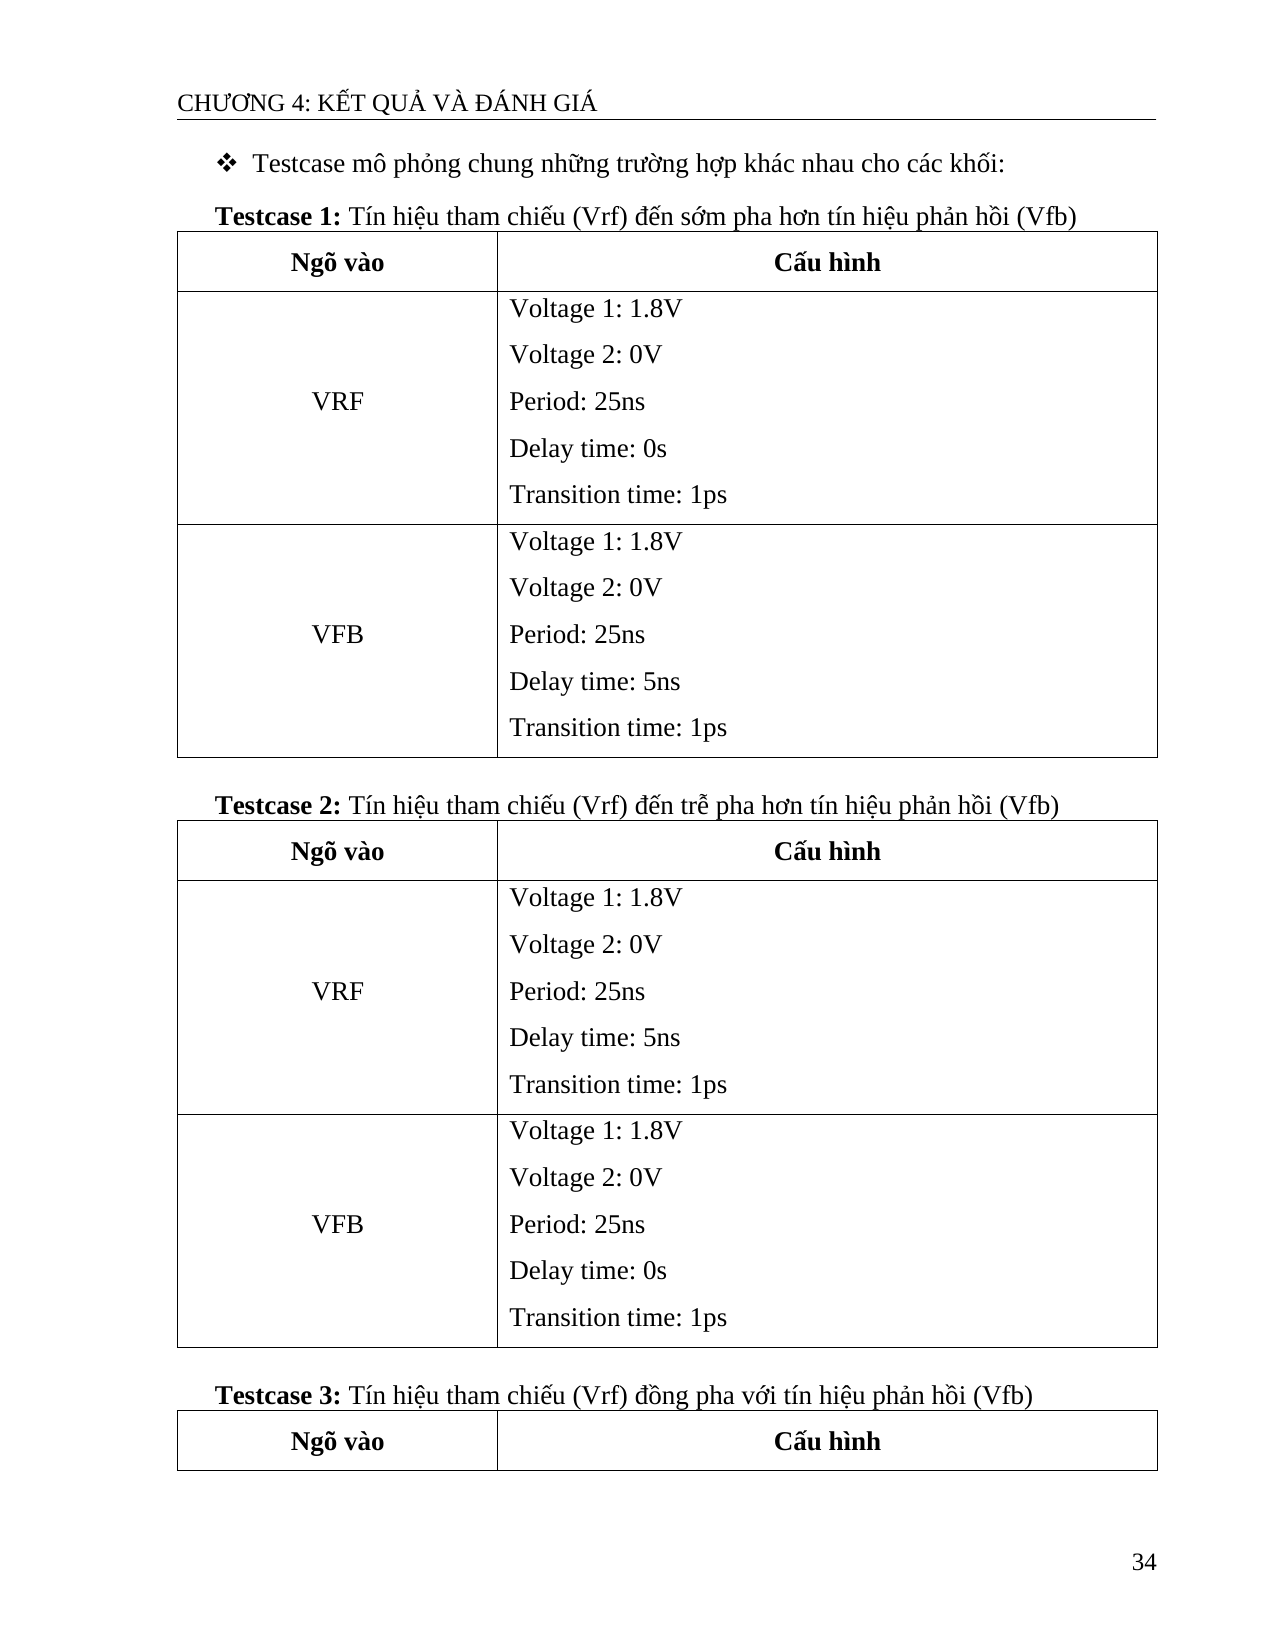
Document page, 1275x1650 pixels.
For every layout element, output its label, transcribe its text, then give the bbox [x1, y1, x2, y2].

table_header Ngõ vào [178, 1411, 497, 1470]
table_cell VFB [178, 1115, 497, 1347]
table_header Ngõ vào [178, 821, 497, 880]
table_cell VFB [178, 525, 497, 757]
table_header Cấu hình [498, 1411, 1157, 1470]
table_cell Voltage 1: 1.8V Voltage 2: 0V Period: 25ns Delay time: 5ns Transition time: 1ps [498, 881, 1157, 1113]
text Testcase 3: Tín hiệu tham chiếu (Vrf) đồng pha với tín hiệu phản hồi (Vfb) [214, 1379, 1156, 1410]
table_cell VRF [178, 292, 497, 524]
text Testcase 2: Tín hiệu tham chiếu (Vrf) đến trễ pha hơn tín hiệu phản hồi (Vfb) [214, 789, 1156, 820]
table_cell Voltage 1: 1.8V Voltage 2: 0V Period: 25ns Delay time: 0s Transition time: 1ps [498, 292, 1157, 524]
table_header Cấu hình [498, 232, 1157, 291]
text Testcase 1: Tín hiệu tham chiếu (Vrf) đến sớm pha hơn tín hiệu phản hồi (Vfb) [214, 199, 1156, 231]
table_header Cấu hình [498, 821, 1157, 880]
list Testcase mô phỏng chung những trường hợp khác nhau cho các khối: [214, 147, 1156, 178]
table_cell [498, 1115, 1157, 1347]
table_header Ngõ vào [178, 232, 497, 291]
table_cell Voltage 1: 1.8V Voltage 2: 0V Period: 25ns Delay time: 5ns Transition time: 1ps [498, 525, 1157, 757]
table_cell VRF [178, 881, 497, 1113]
